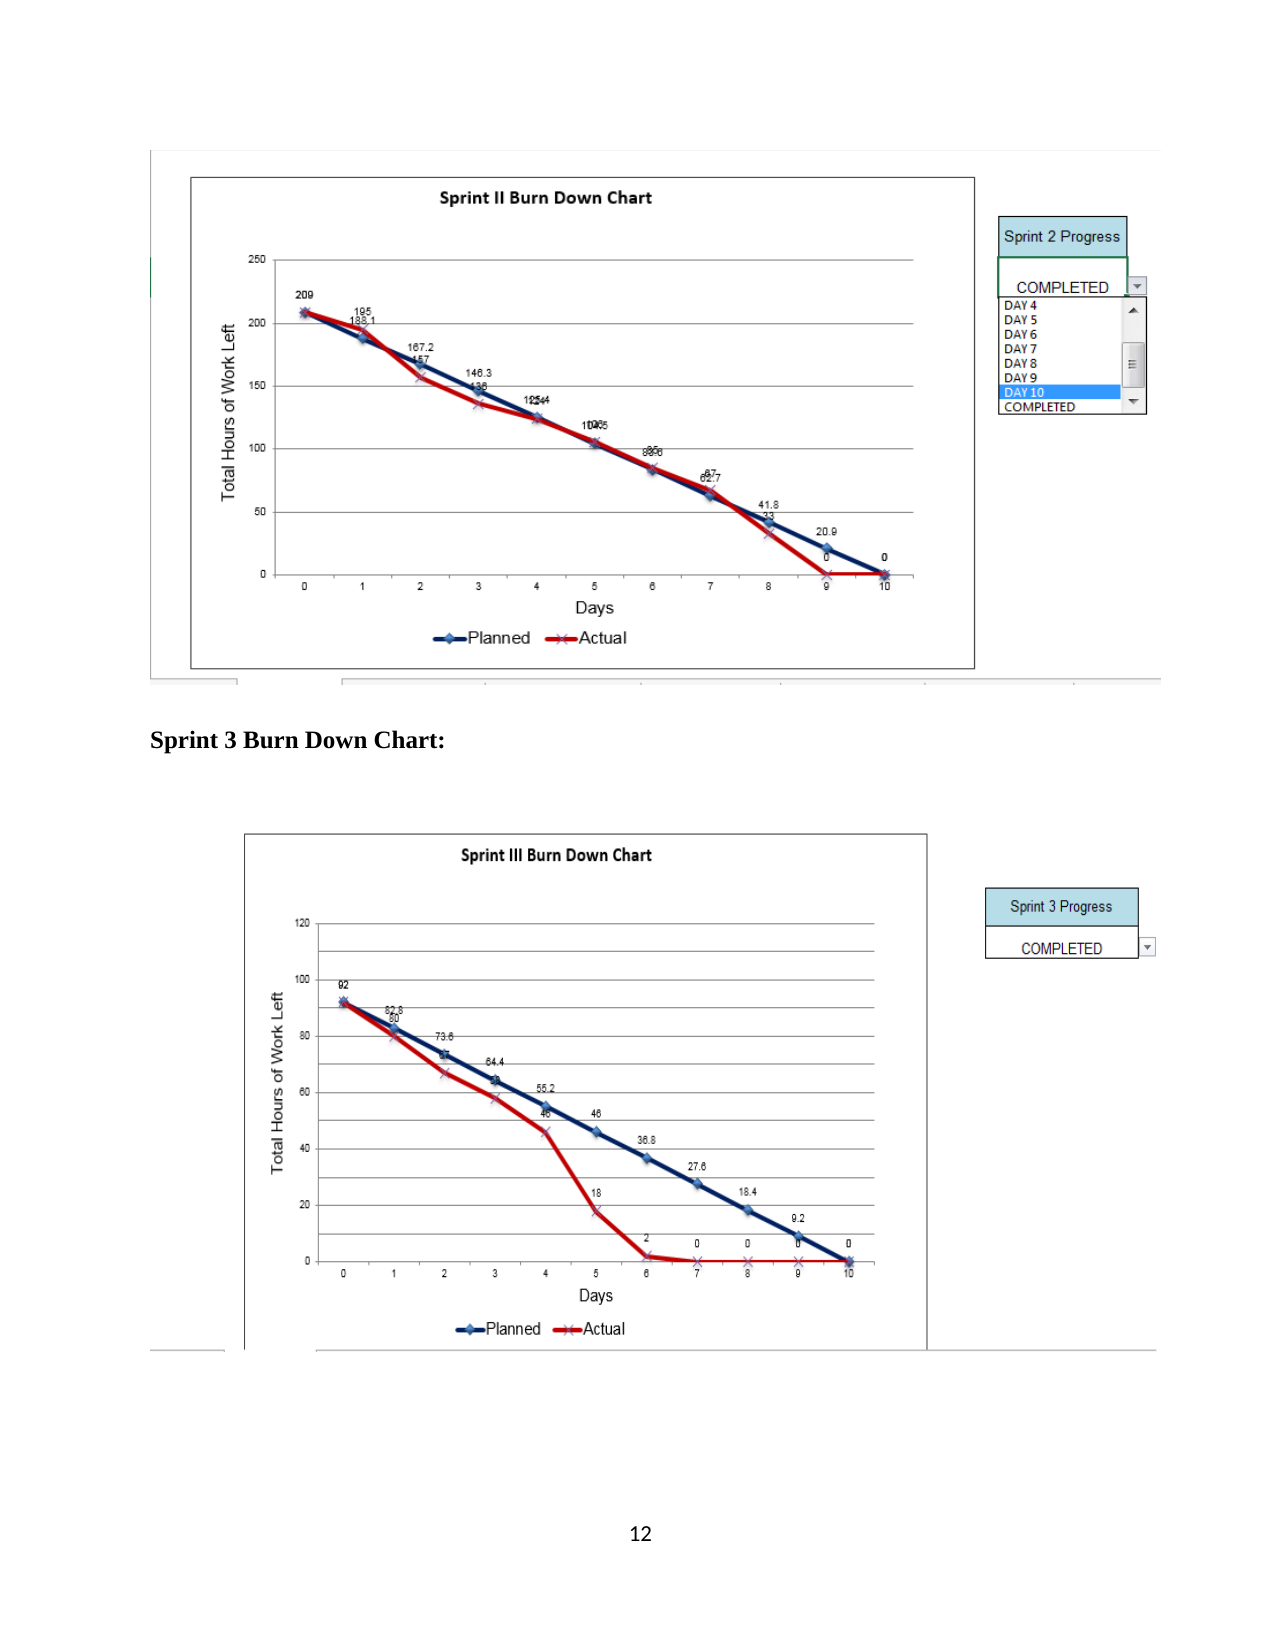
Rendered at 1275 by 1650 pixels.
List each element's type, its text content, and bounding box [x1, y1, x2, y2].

text Sprint 3 Burn Down Chart: [150, 725, 1125, 754]
picture [150, 806, 1157, 1352]
picture [150, 150, 1161, 685]
